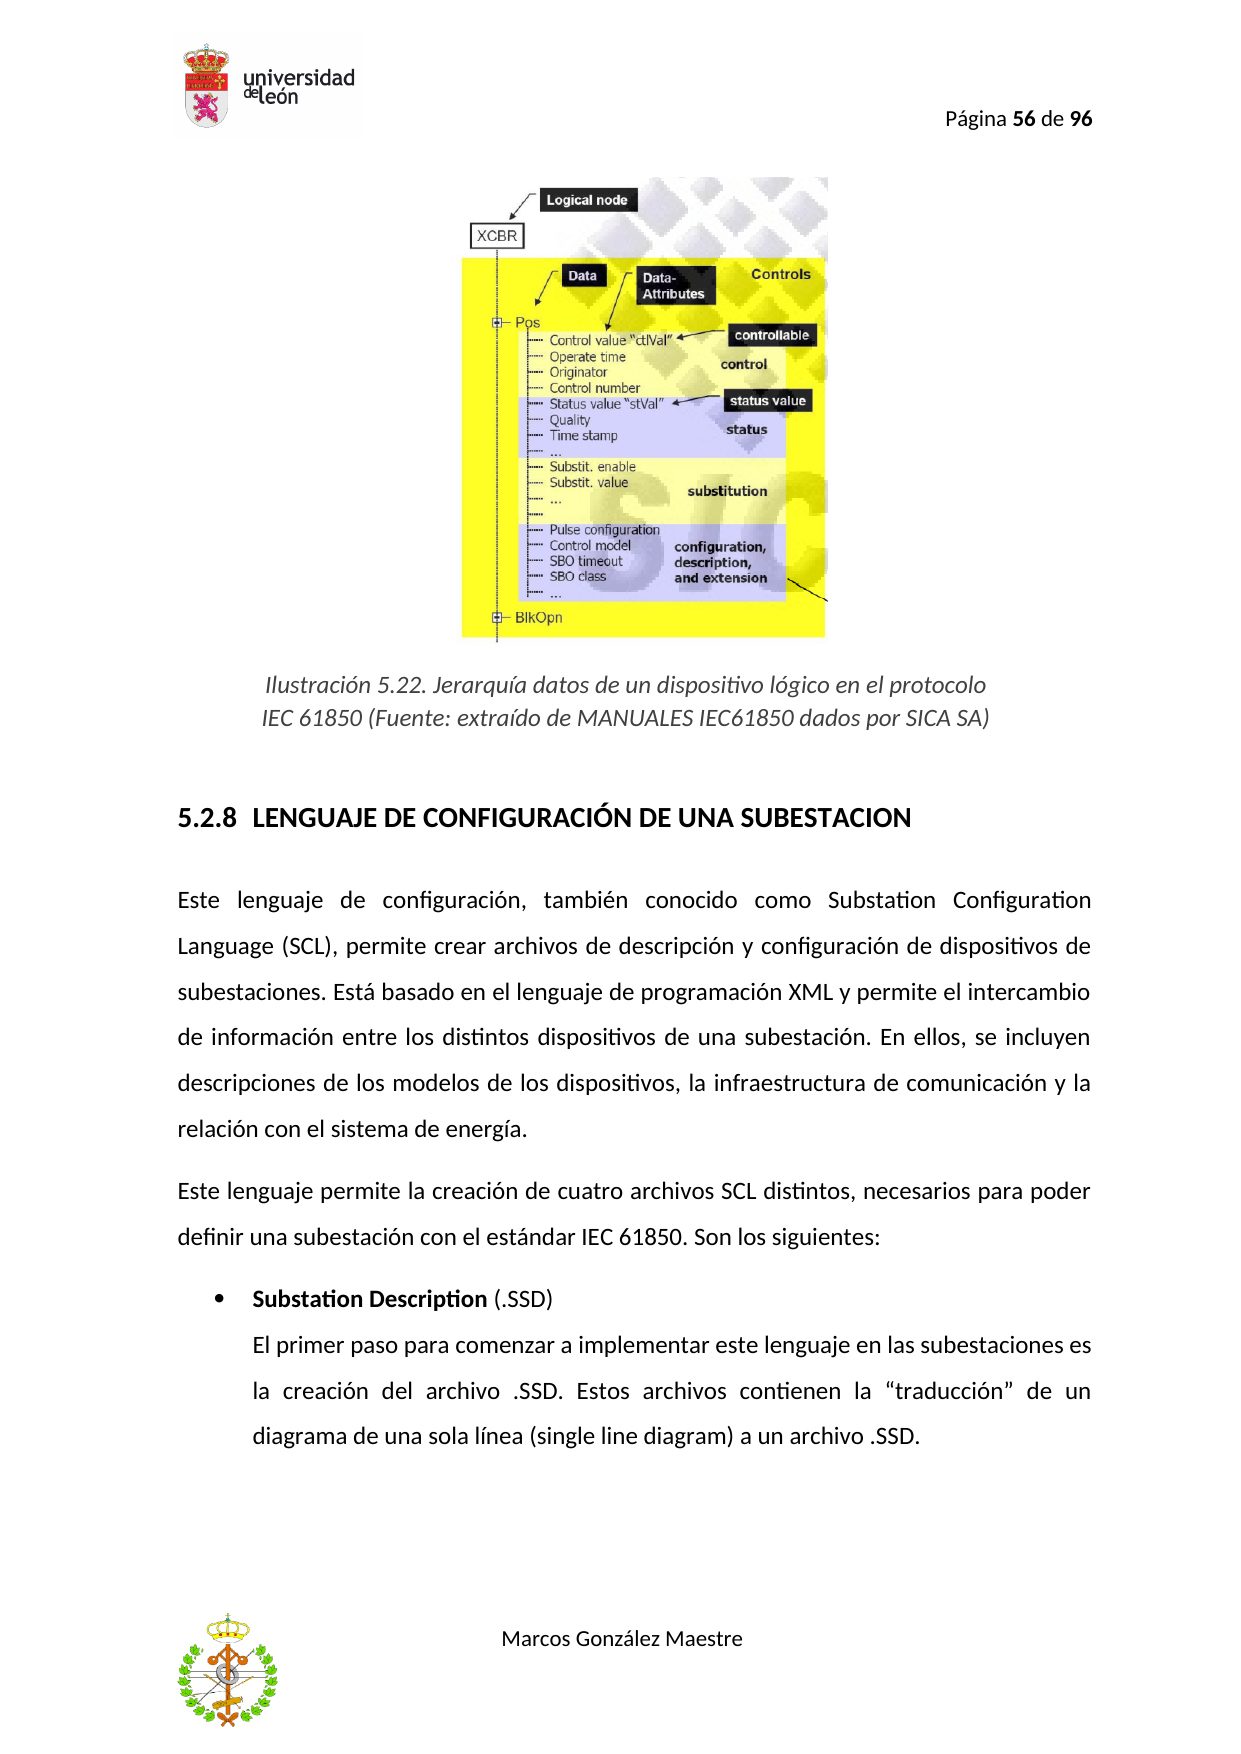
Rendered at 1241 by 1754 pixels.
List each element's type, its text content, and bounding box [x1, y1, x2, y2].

picture [172, 32, 365, 138]
list El primer paso para comenzar a implementar este lenguaje en las subestaciones es la creación del archivo .SSD. Estos archivos contienen la “traducción” de un diagrama de una sola línea (single line diagram) a un archivo .SSD. [252, 1329, 1092, 1451]
list Substation Description (.SSD) [215, 1283, 1092, 1314]
text Este lenguaje de configuración, también conocido como Substation Configuration Language (SCL), permite crear archivos de descripción y configuración de dispositivos de subestaciones. Está basado en el lenguaje de programación XML y permite el intercambio de información entre los distintos dispositivos de una subestación. En ellos, se incluyen descripciones de los modelos de los dispositivos, la infraestructura de comunicación y la relación con el sistema de energía. [177, 884, 1092, 1143]
picture [441, 177, 828, 647]
text Ilustración 5.22. Jerarquía datos de un dispositivo lógico en el protocolo IEC 61850 (Fuente: extraído de MANUALES IEC61850 dados por SICA SA) [252, 669, 1002, 733]
text Este lenguaje permite la creación de cuatro archivos SCL distintos, necesarios para poder definir una subestación con el estándar IEC 61850. Son los siguientes: [177, 1175, 1092, 1251]
subtitle LENGUAJE DE CONFIGURACIÓN DE UNA SUBESTACION [177, 799, 1092, 834]
picture [177, 1613, 278, 1727]
